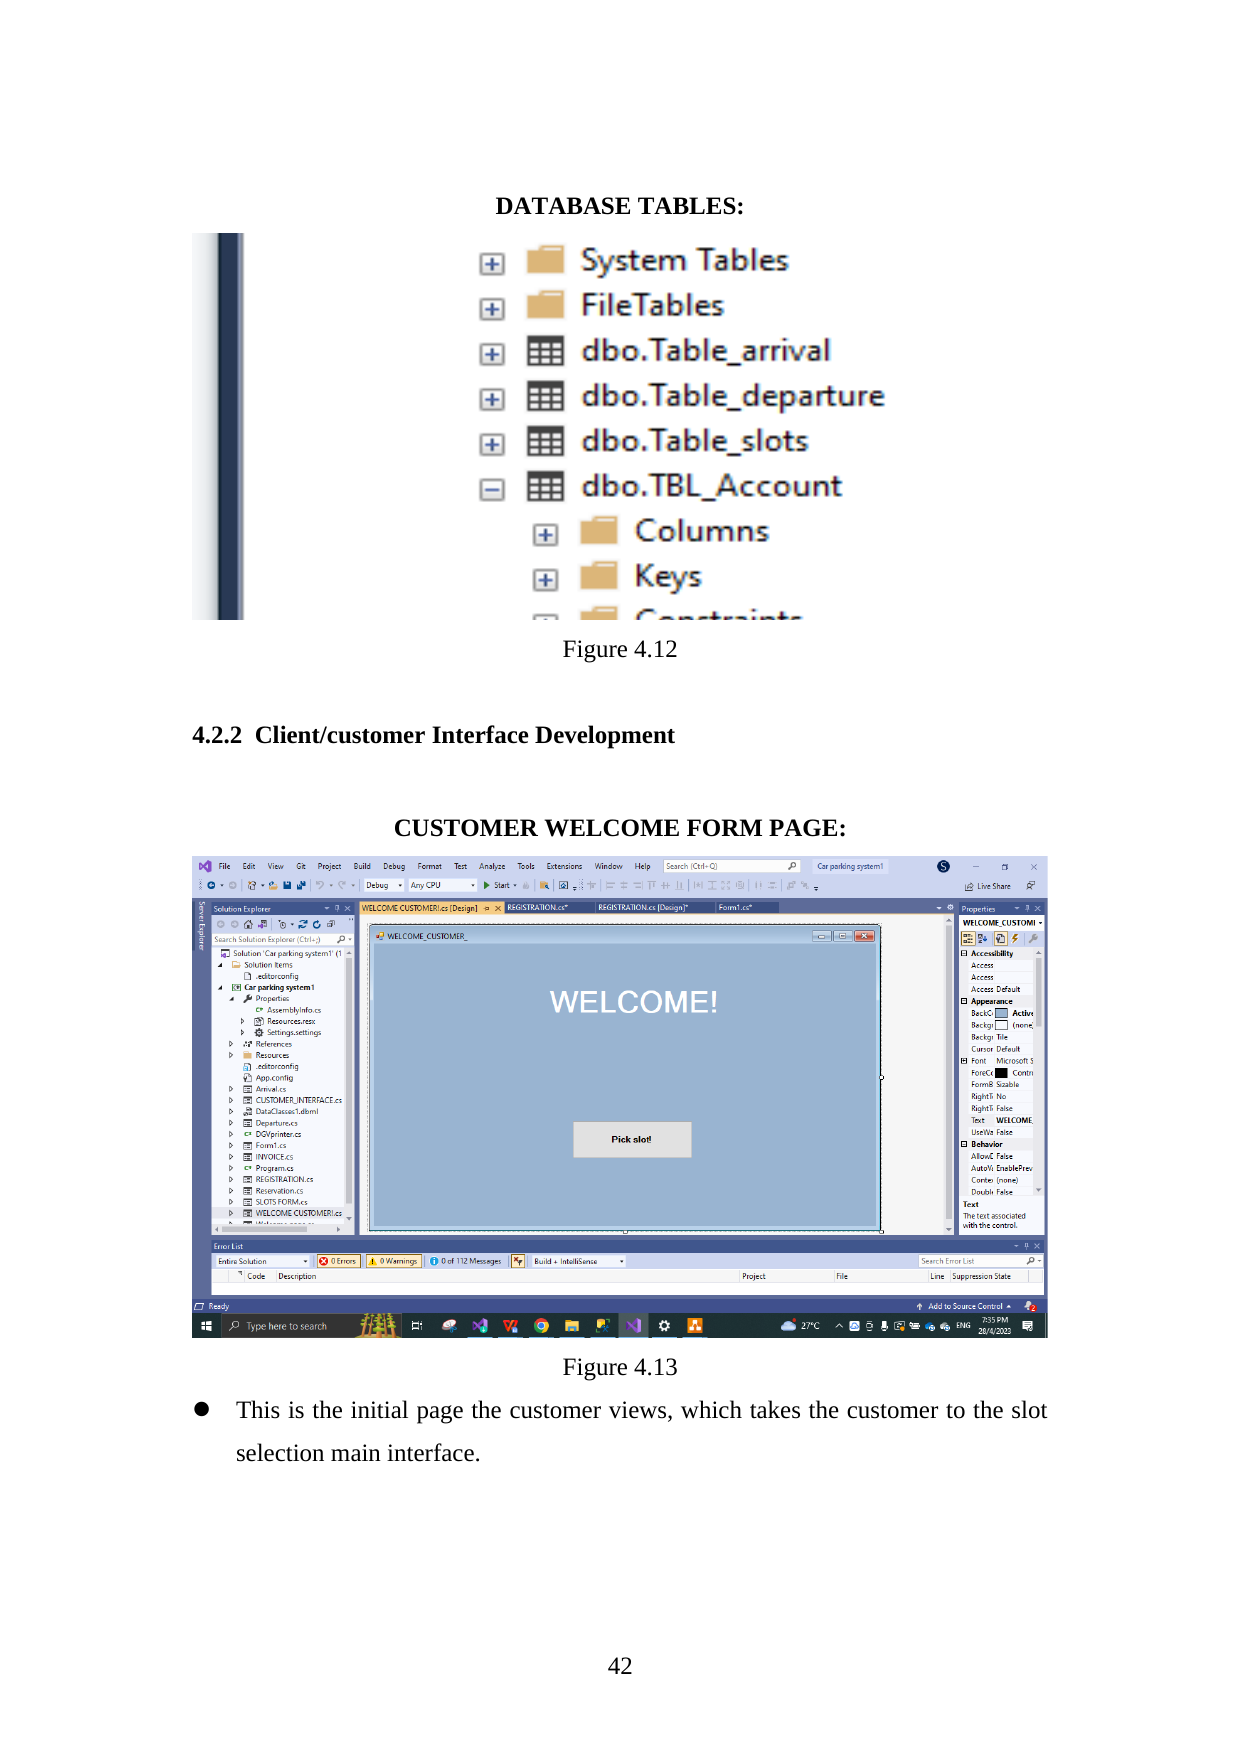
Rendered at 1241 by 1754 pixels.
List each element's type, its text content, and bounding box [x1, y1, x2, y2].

text CUSTOMER WELCOME FORM PAGE: [192, 813, 1048, 842]
text Figure 4.13 [192, 1352, 1048, 1381]
list This is the initial page the customer views, which takes the customer to the slot selection main interface. [192, 1395, 1048, 1467]
picture [192, 233, 1052, 620]
subtitle 4.2.2 Client/customer Interface Development [192, 720, 1048, 749]
picture [192, 856, 1048, 1338]
text DATABASE TABLES: [192, 191, 1048, 219]
text Figure 4.12 [192, 634, 1048, 663]
